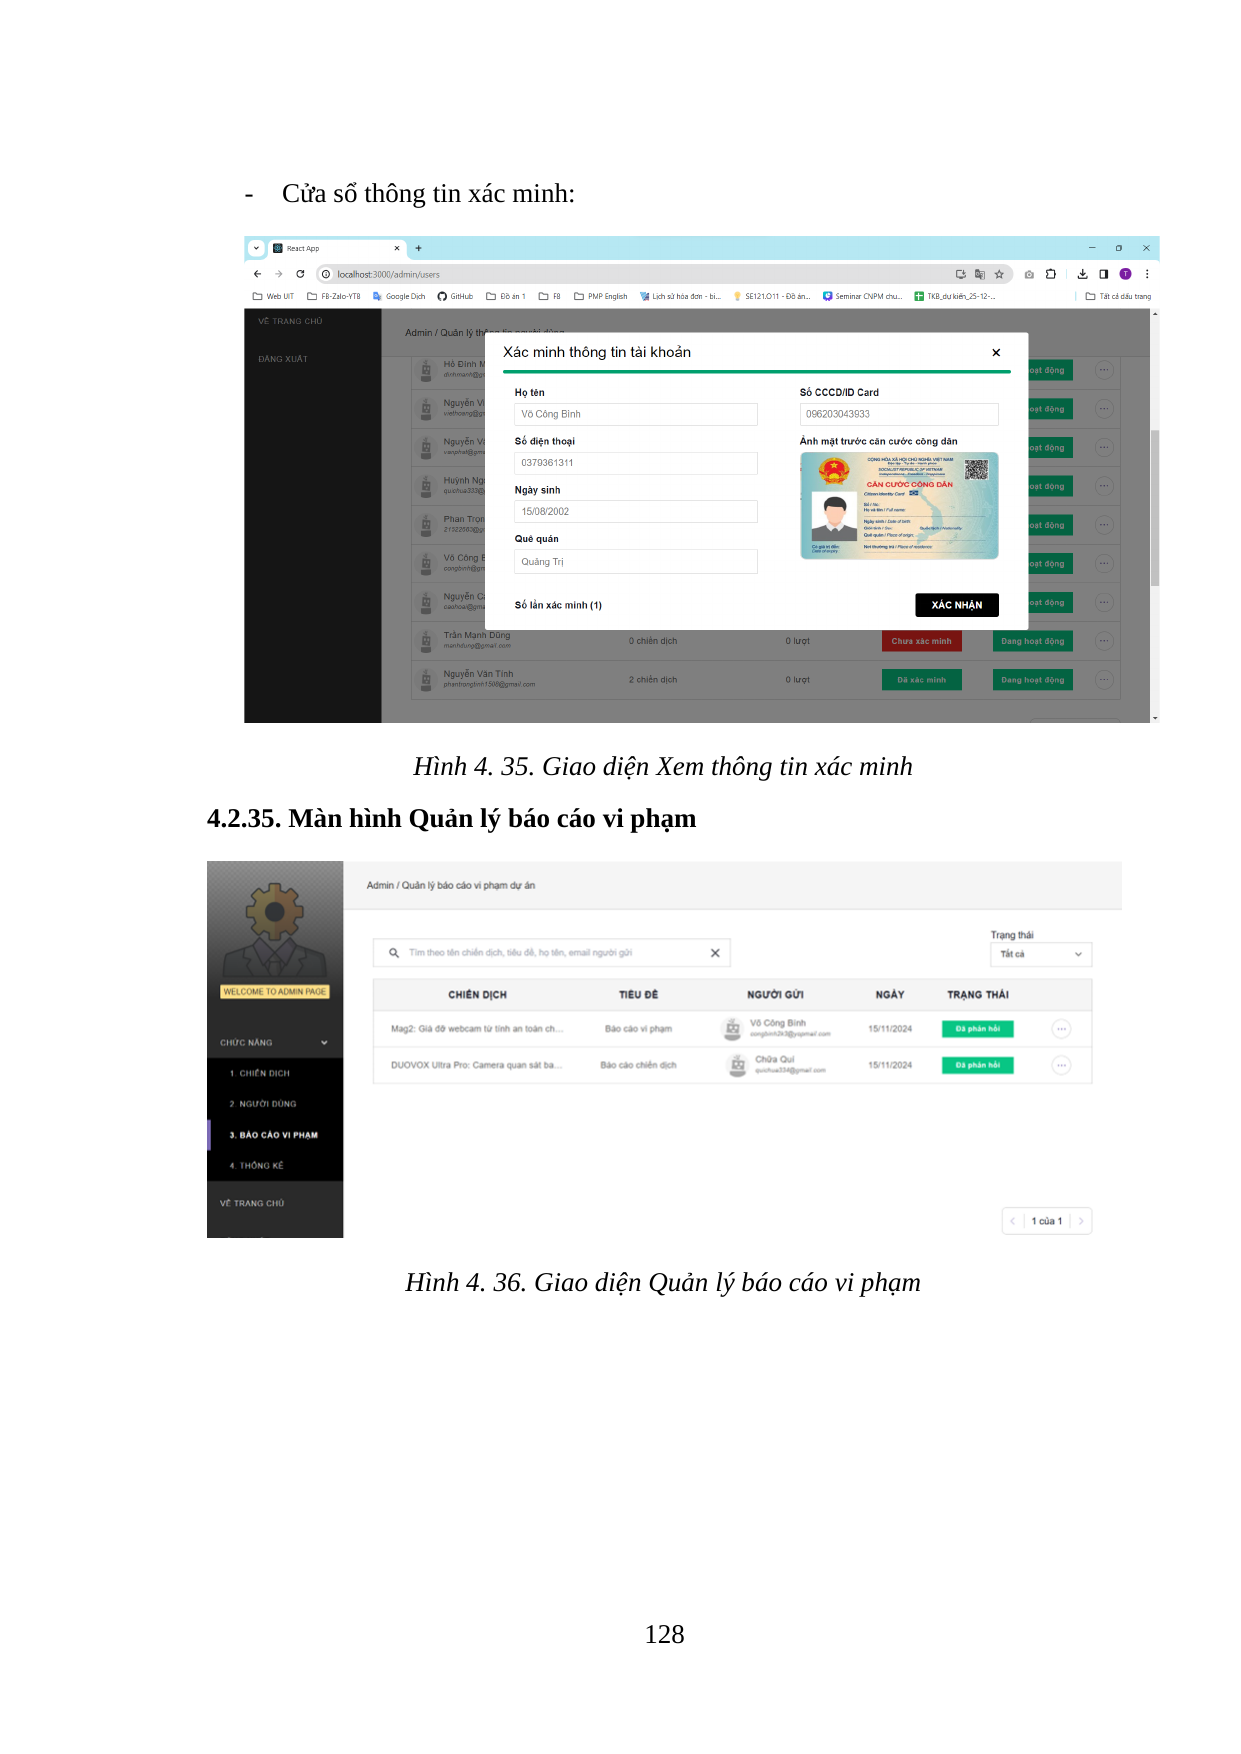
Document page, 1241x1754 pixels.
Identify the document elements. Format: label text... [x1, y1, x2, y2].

picture [207, 861, 1122, 1238]
list Cửa sổ thông tin xác minh: [244, 177, 1122, 208]
text Hình 4. 35. Giao diện Xem thông tin xác minh [207, 750, 1122, 781]
text Hình 4. 36. Giao diện Quản lý báo cáo vi phạm [207, 1266, 1122, 1297]
text Màn hình Quản lý báo cáo vi phạm [207, 802, 1122, 833]
picture [244, 236, 1160, 723]
